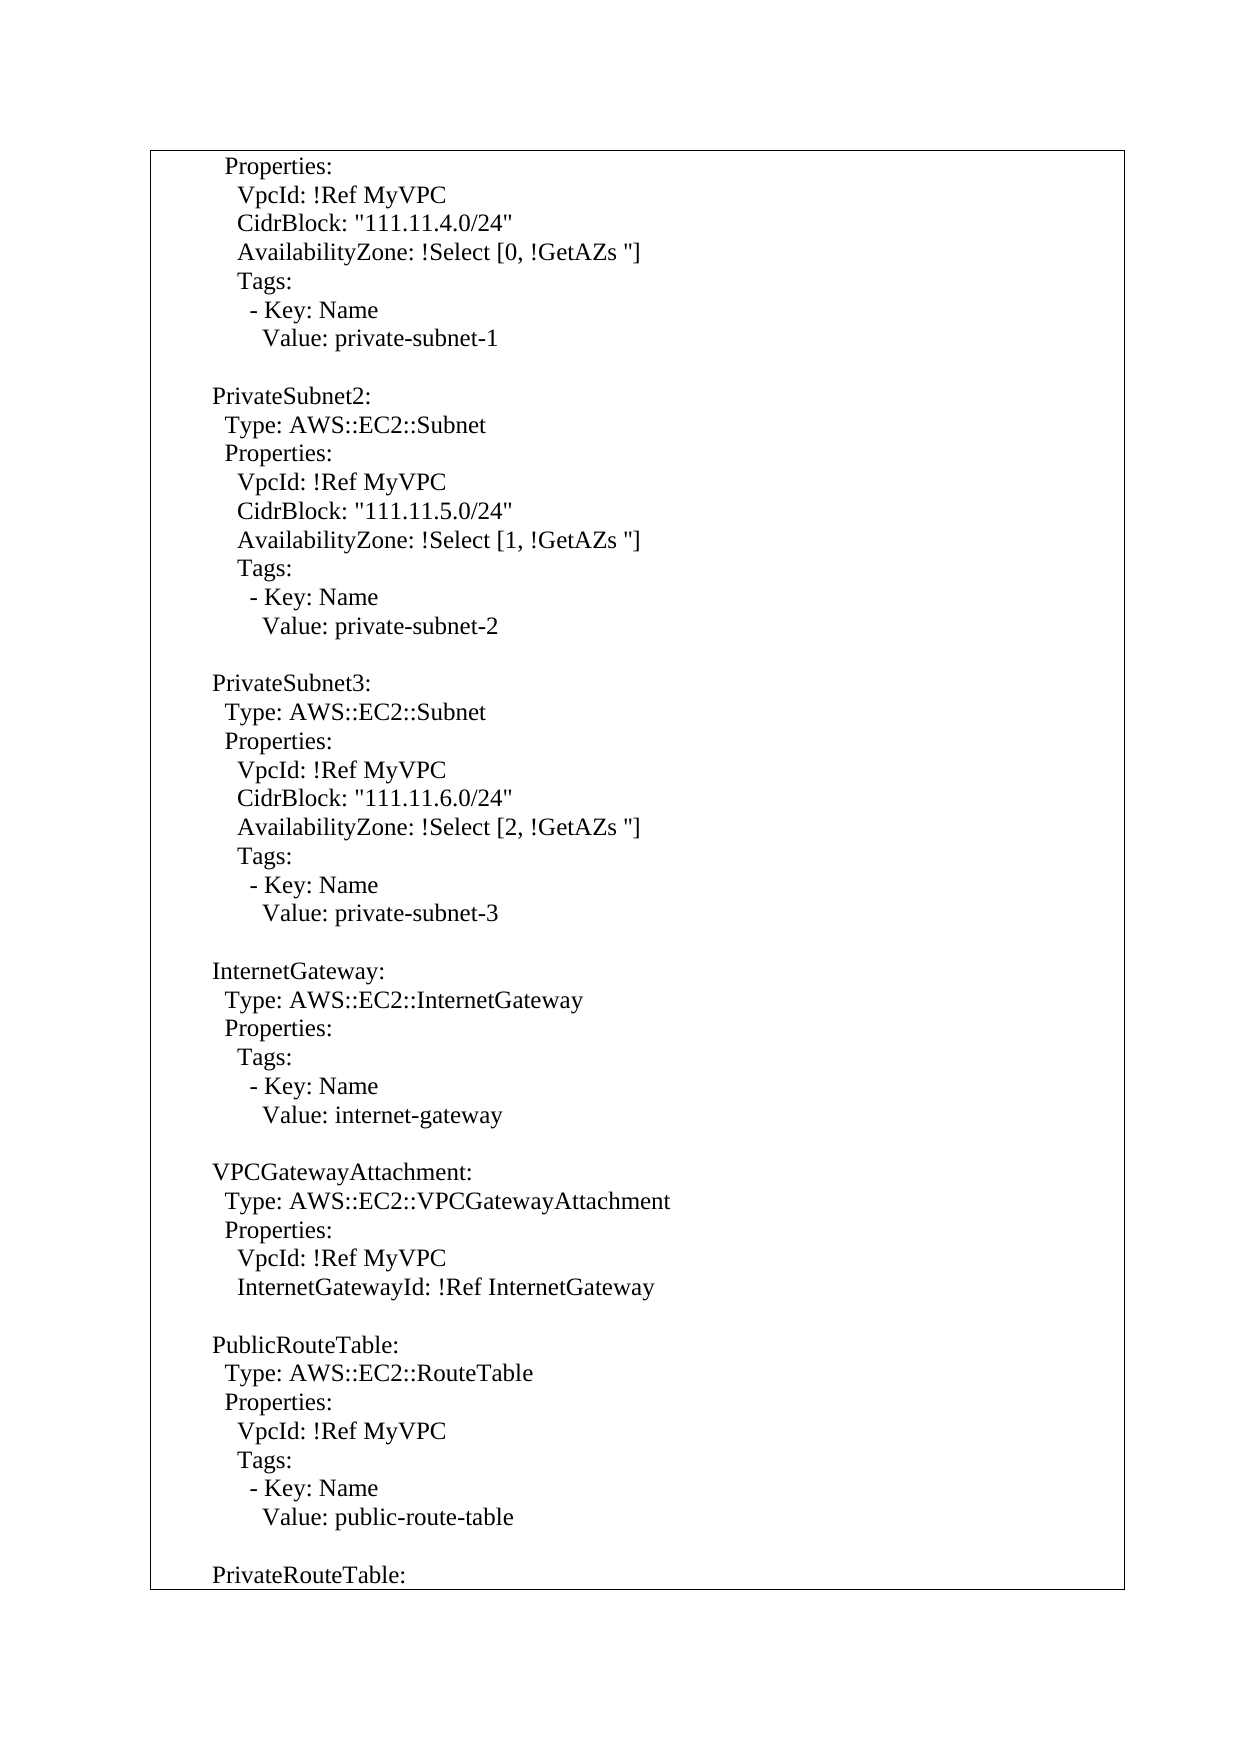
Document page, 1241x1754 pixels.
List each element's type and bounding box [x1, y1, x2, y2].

table_header [151, 151, 1124, 1588]
